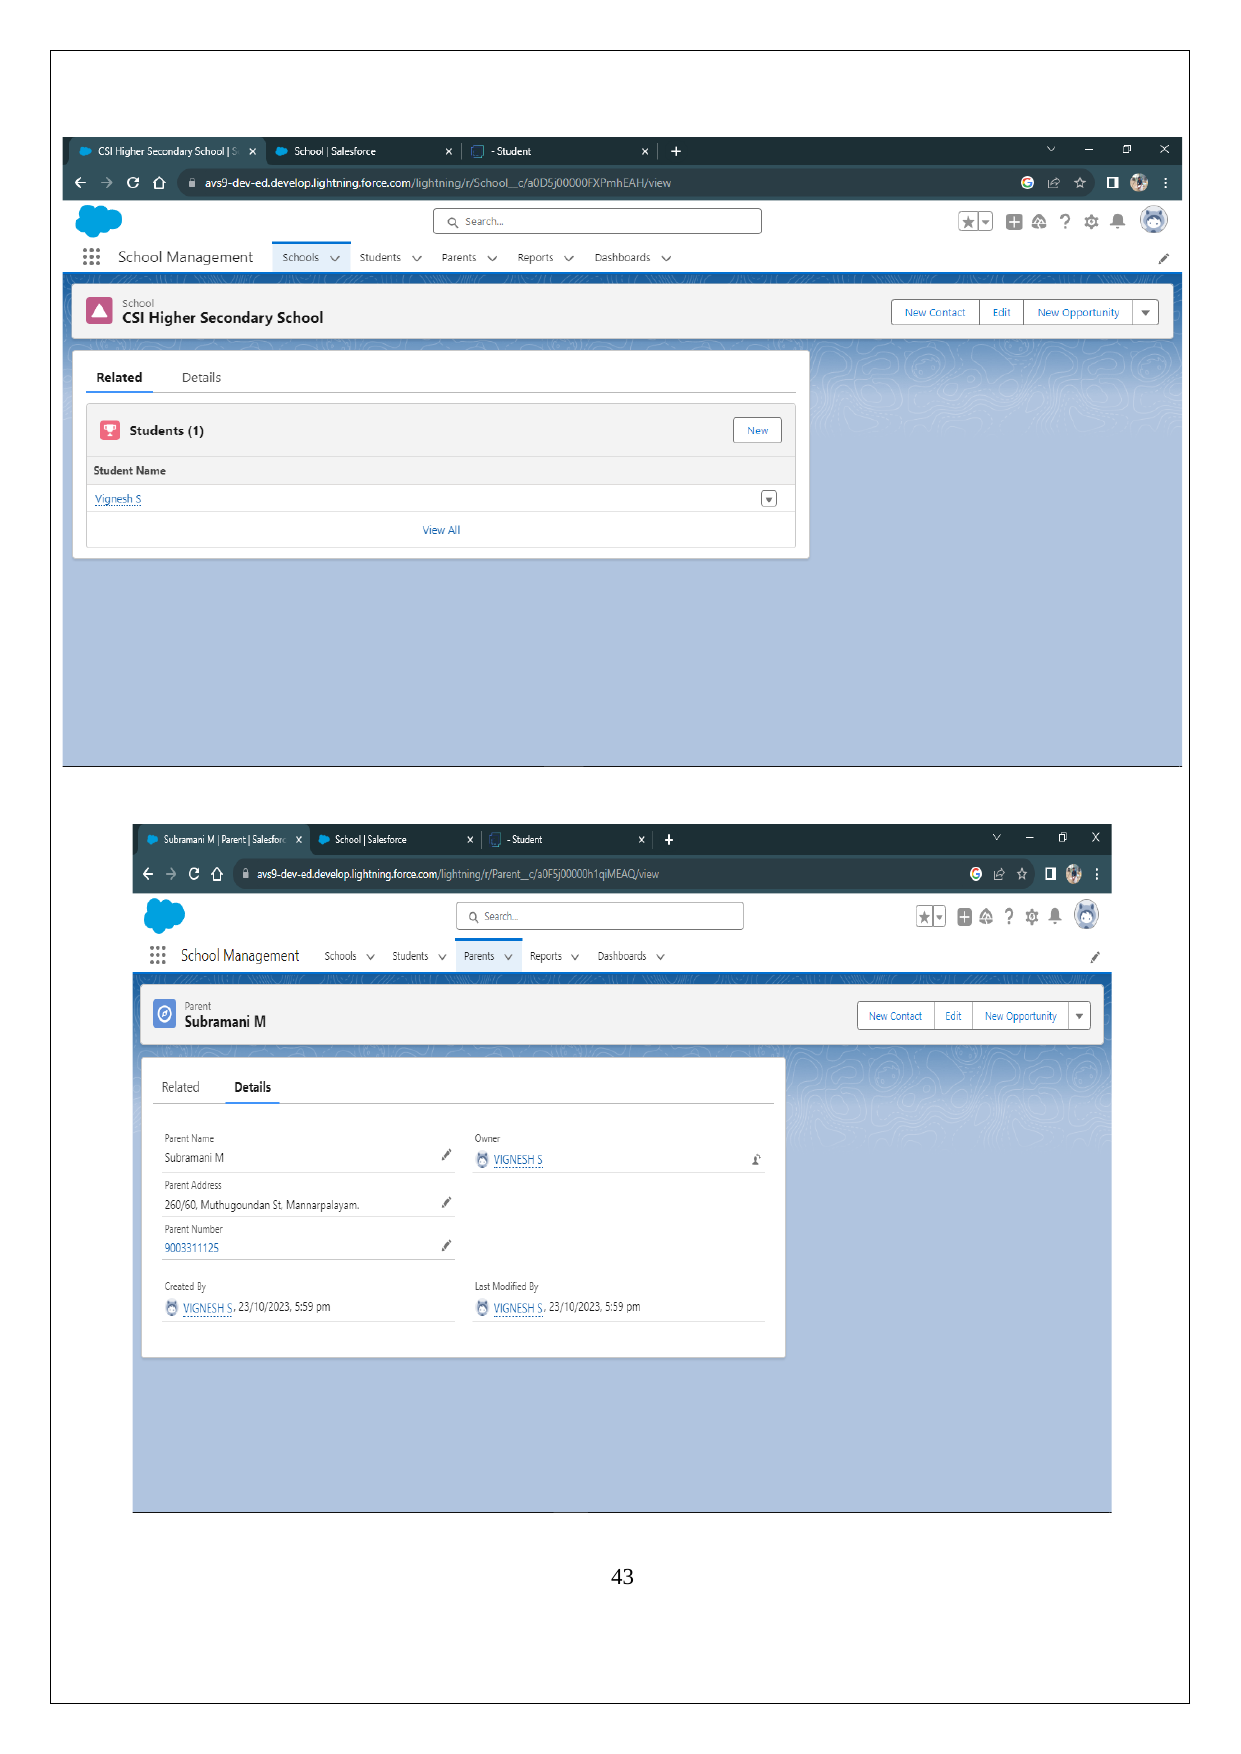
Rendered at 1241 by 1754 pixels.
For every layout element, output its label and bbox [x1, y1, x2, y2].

picture [132, 824, 1112, 1513]
picture [62, 137, 1183, 767]
